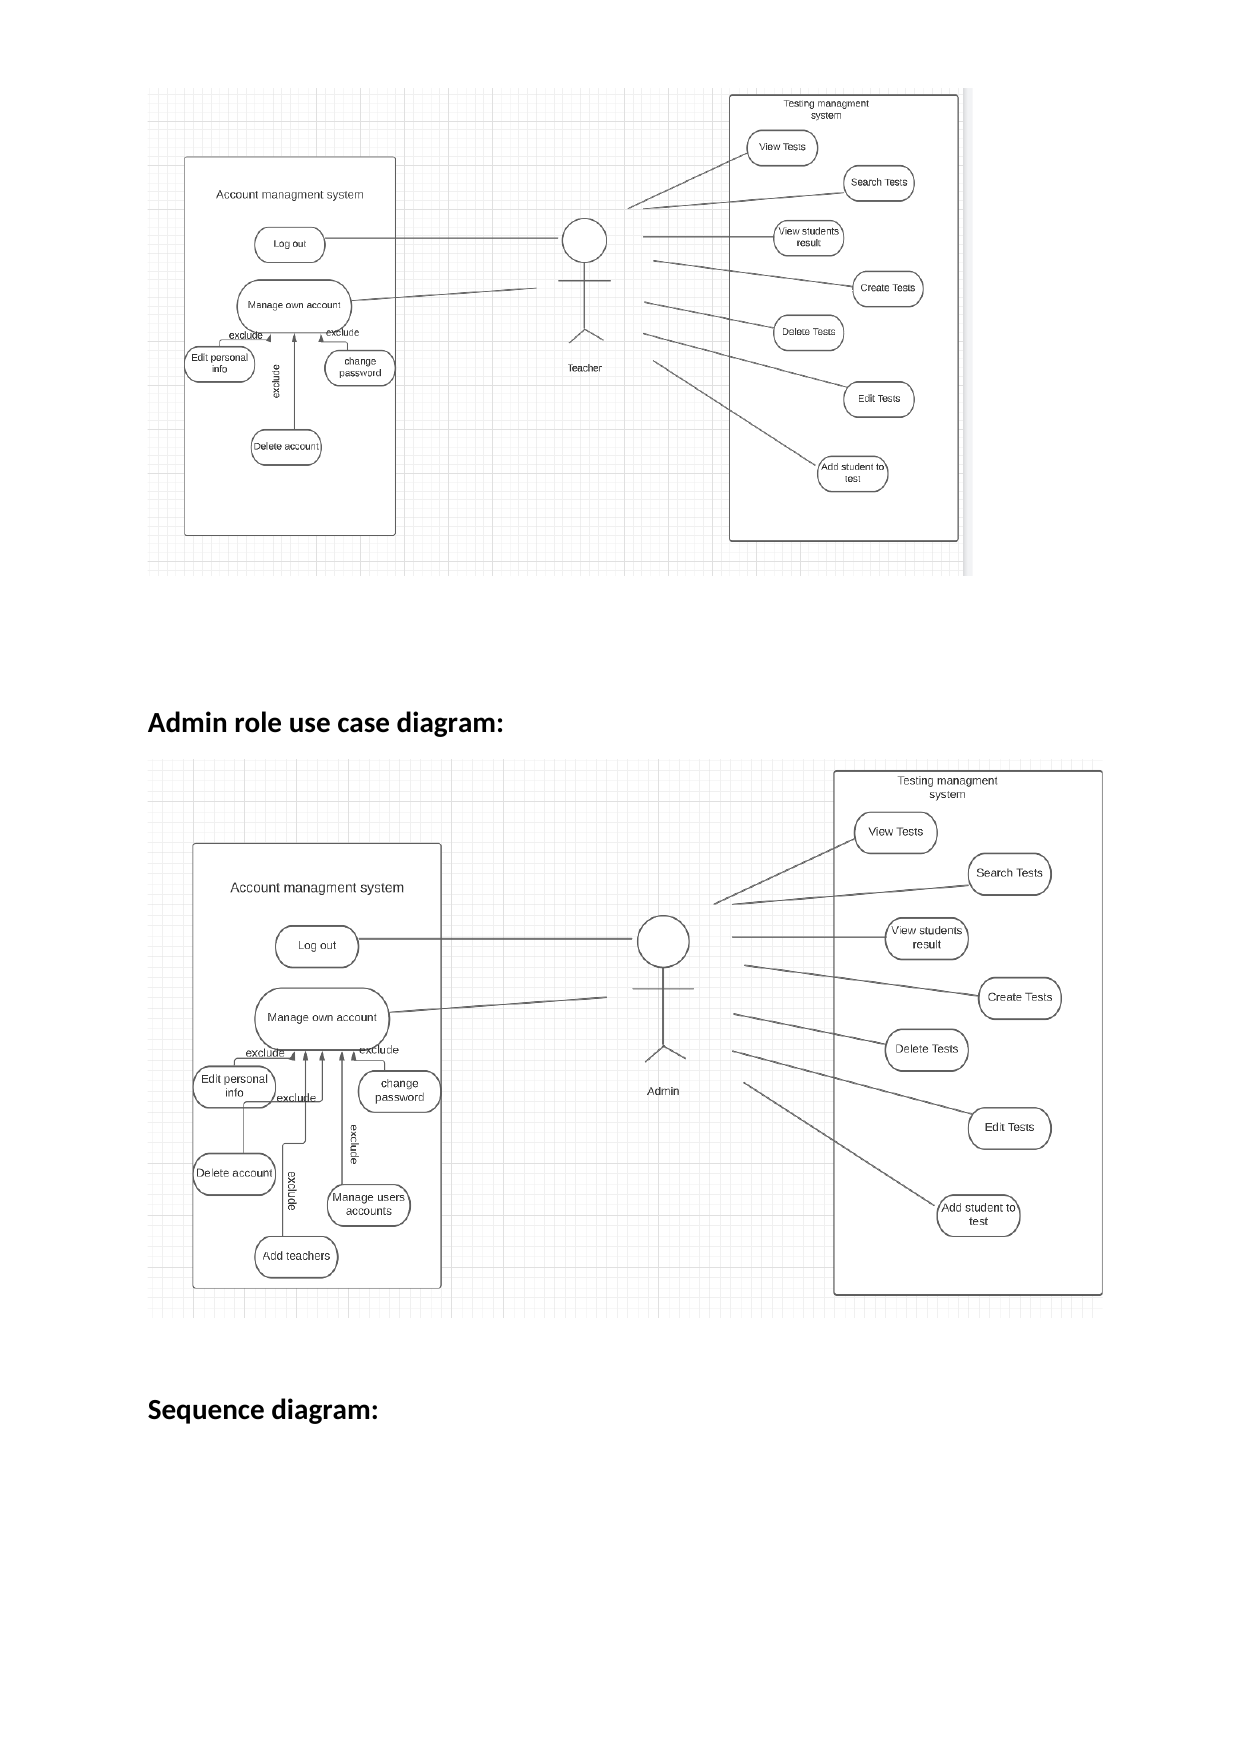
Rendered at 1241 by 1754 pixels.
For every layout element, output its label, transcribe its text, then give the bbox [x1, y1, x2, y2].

picture [147, 759, 1103, 1318]
picture [147, 88, 973, 576]
text Sequence diagram: [148, 1391, 1152, 1427]
text Admin role use case diagram: [148, 704, 1152, 740]
